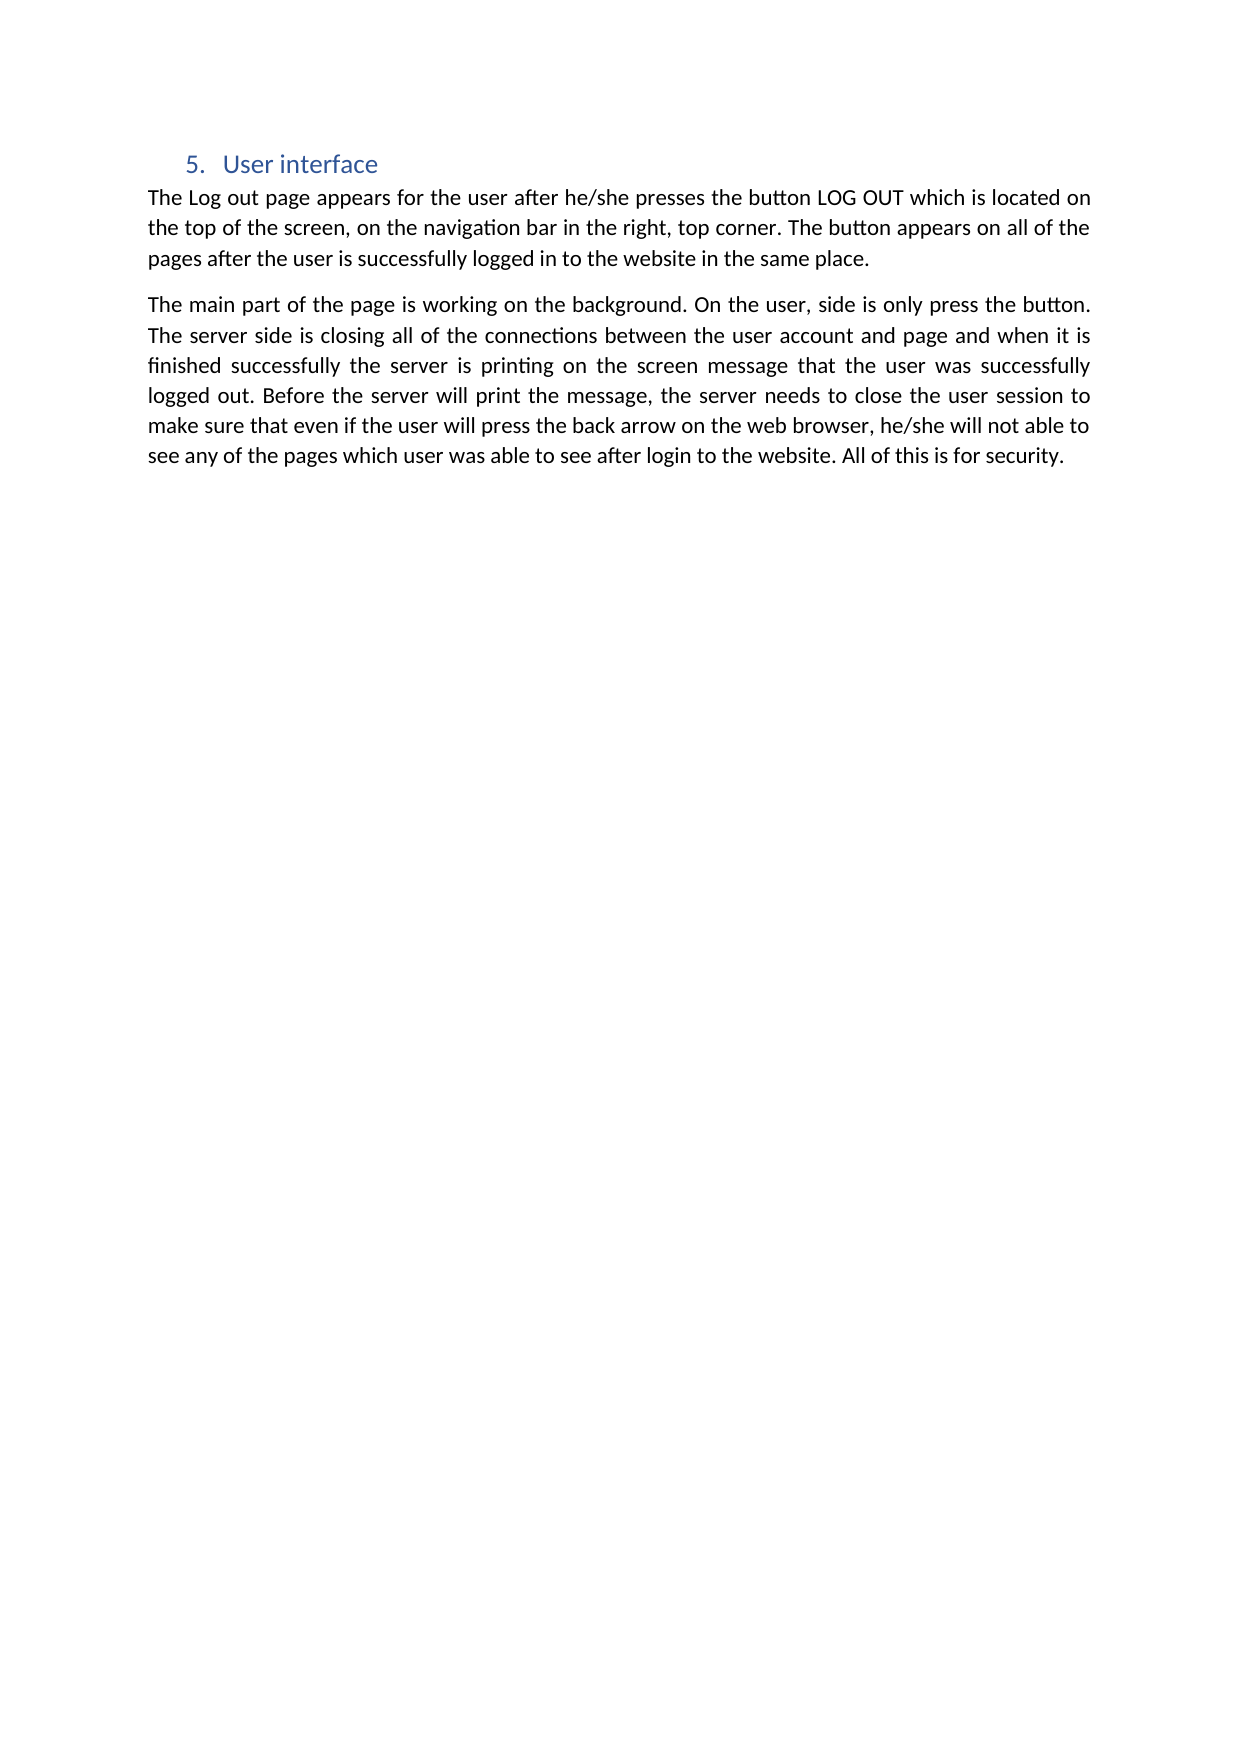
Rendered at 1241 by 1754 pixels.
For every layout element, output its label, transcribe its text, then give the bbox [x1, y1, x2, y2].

subtitle User interface [185, 148, 1093, 181]
text The Log out page appears for the user after he/she presses the button LOG OUT which is located on the top of the screen, on the navigation bar in the right, top corner. The button appears on all of the pages after the user is successfully logged in to the website in the same place. [148, 183, 1093, 272]
text The main part of the page is working on the background. On the user, side is only press the button. The server side is closing all of the connections between the user account and page and when it is finished successfully the server is printing on the screen message that the user was successfully logged out. Before the server will print the message, the server needs to close the user session to make sure that even if the user will press the back arrow on the web browser, he/she will not able to see any of the pages which user was able to see after login to the website. All of this is for security. [148, 291, 1093, 469]
